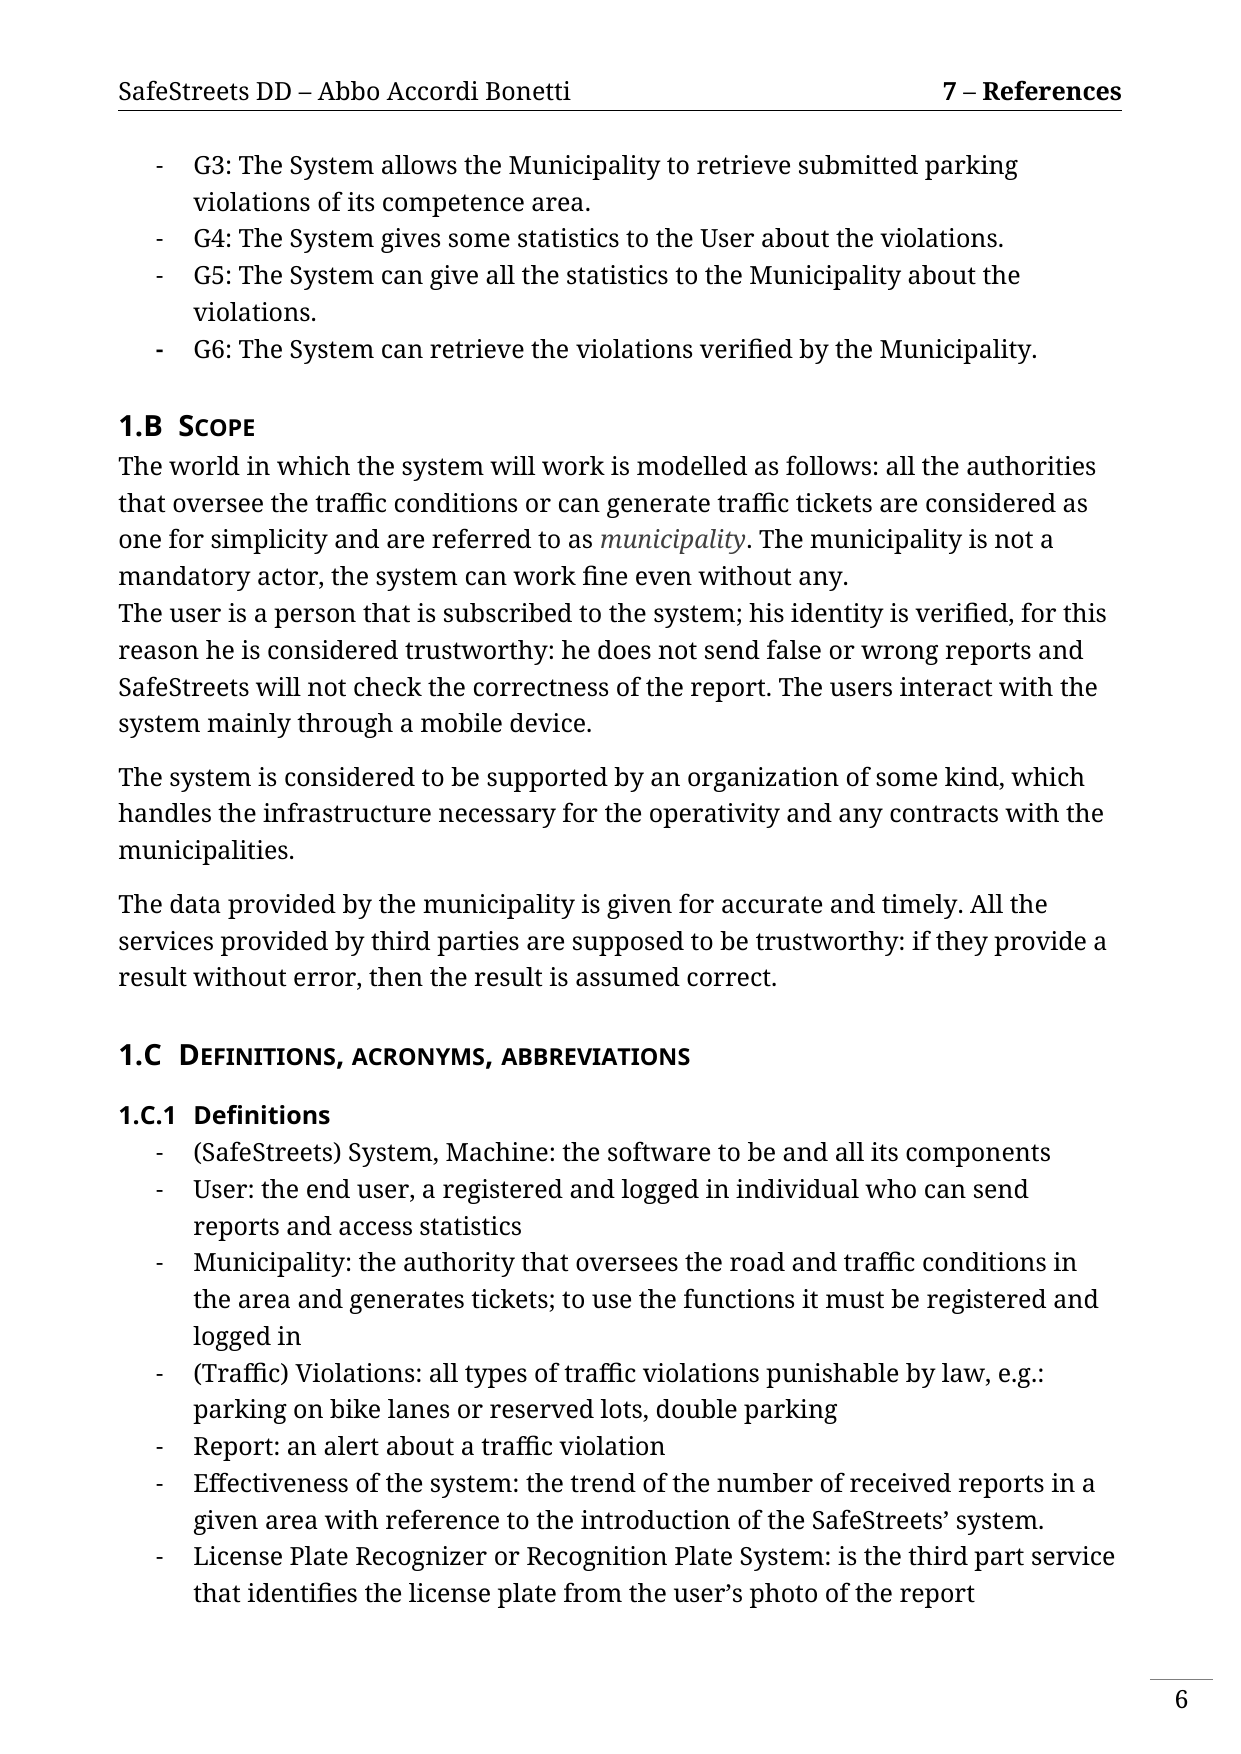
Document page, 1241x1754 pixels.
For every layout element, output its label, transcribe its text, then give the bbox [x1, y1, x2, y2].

list G5: The System can give all the statistics to the Municipality about the violations. [156, 258, 1122, 329]
list Municipality: the authority that oversees the road and traffic conditions in the area and generates tickets; to use the functions it must be registered and logged in [156, 1245, 1122, 1352]
list License Plate Recognizer or Recognition Plate System: is the third part service that identifies the license plate from the user’s photo of the report [156, 1539, 1122, 1610]
list (Traffic) Violations: all types of traffic violations punishable by law, e.g.: parking on bike lanes or reserved lots, double parking [156, 1355, 1122, 1426]
list G3: The System allows the Municipality to retrieve submitted parking violations of its competence area. [156, 148, 1122, 218]
list G6: The System can retrieve the violations verified by the Municipality. [156, 331, 1122, 366]
list User: the end user, a registered and logged in individual who can send reports and access statistics [156, 1171, 1122, 1242]
subtitle Scope [118, 406, 1122, 445]
list G4: The System gives some statistics to the User about the violations. [156, 221, 1122, 255]
text The data provided by the municipality is given for accurate and timely. All the services provided by third parties are supposed to be trustworthy: if they provide a result without error, then the result is assumed correct. [118, 886, 1122, 994]
list Report: an alert about a traffic violation [156, 1429, 1122, 1463]
list Effectiveness of the system: the trend of the number of received reports in a given area with reference to the introduction of the SafeStreets’ system. [156, 1466, 1122, 1536]
text The system is considered to be supported by an organization of some kind, which handles the infrastructure necessary for the operativity and any contracts with the municipalities. [118, 759, 1122, 867]
subtitle Definitions [118, 1098, 1122, 1132]
list (SafeStreets) System, Machine: the software to be and all its components [156, 1134, 1122, 1169]
subtitle Definitions, acronyms, abbreviations [118, 1034, 1122, 1074]
text The world in which the system will work is modelled as follows: all the authorities that oversee the traffic conditions or can generate traffic tickets are considered as one for simplicity and are referred to as municipality. The municipality is not a mandatory actor, the system can work fine even without any. The user is a person that is subscribed to the system; his identity is verified, for this reason he is considered trustworthy: he does not send false or wrong reports and SafeStreets will not check the correctness of the report. The users interact with the system mainly through a mobile device. [118, 448, 1122, 740]
